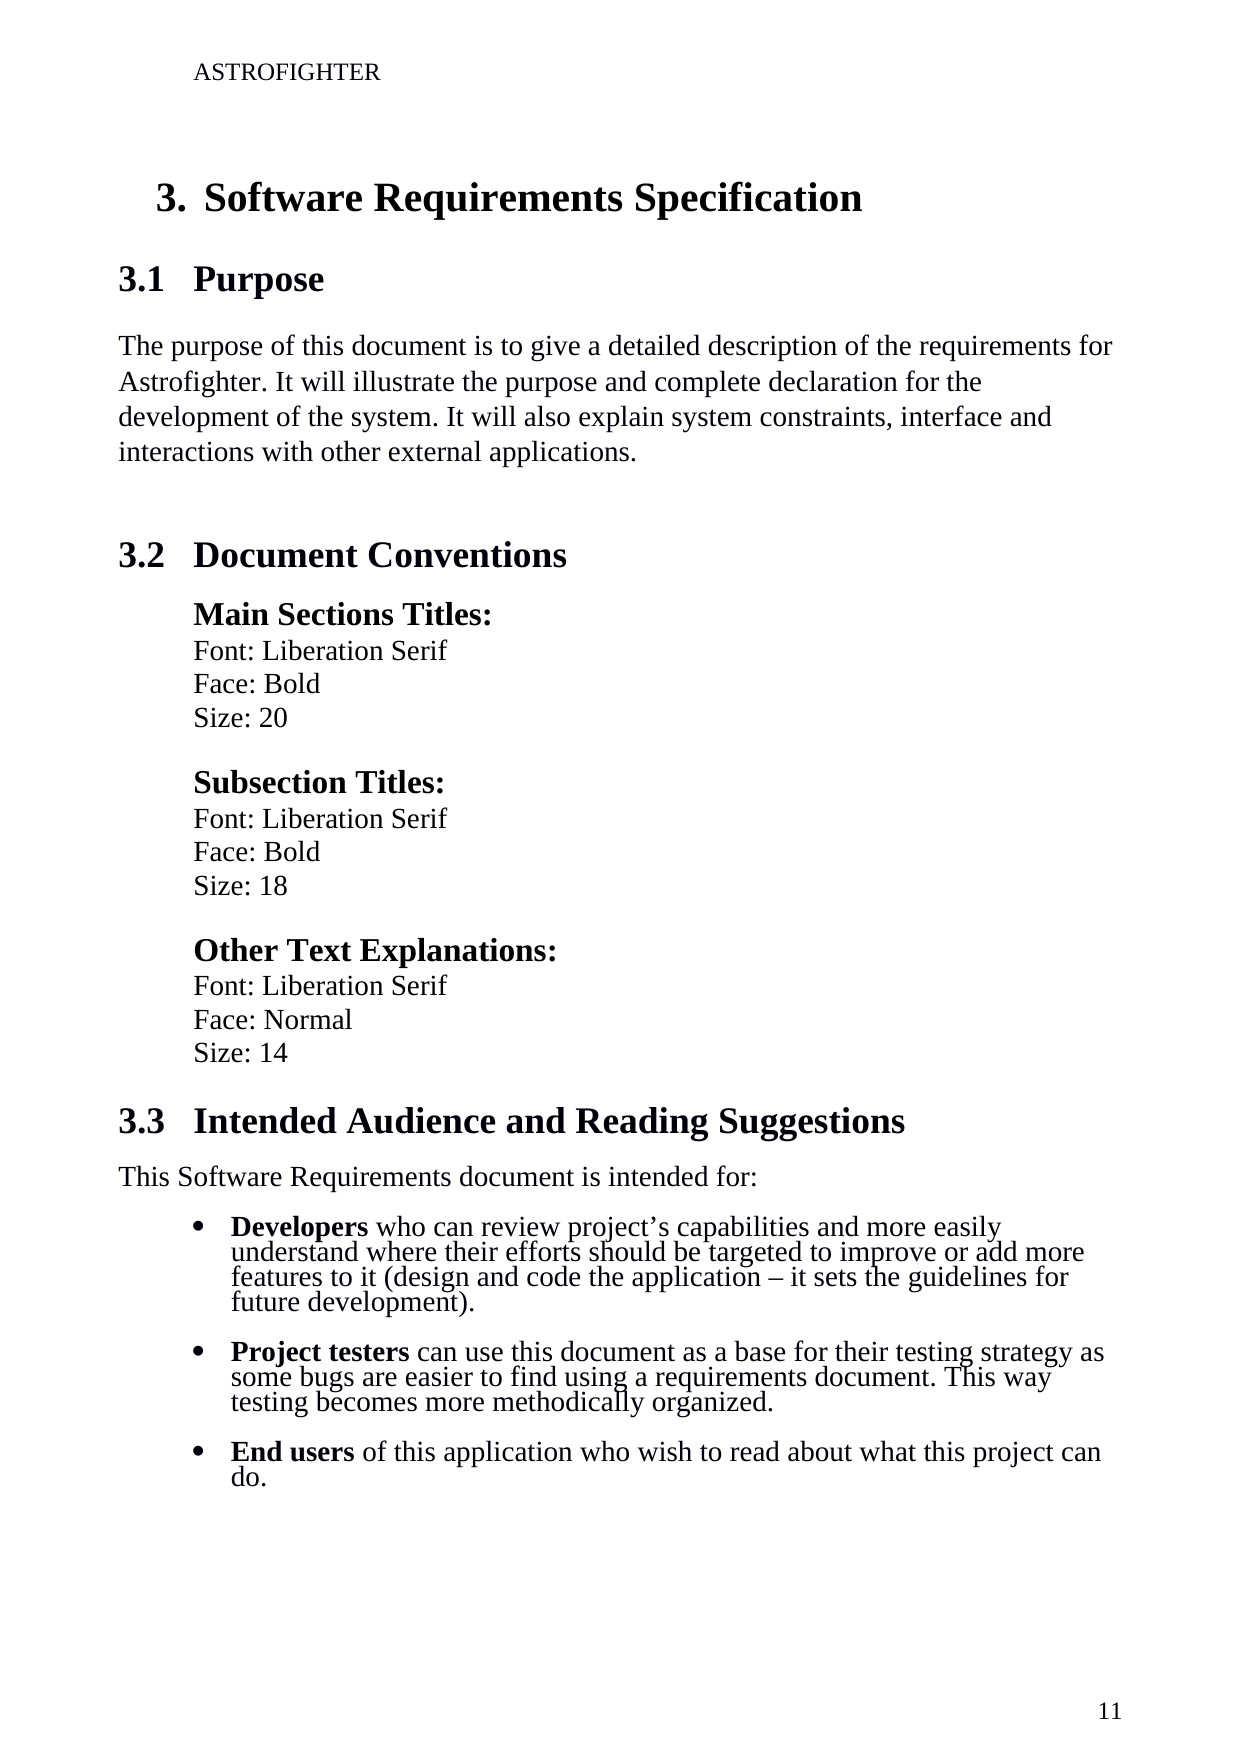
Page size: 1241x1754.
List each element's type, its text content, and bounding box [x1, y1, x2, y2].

subtitle 3.1 Purpose [118, 256, 1122, 299]
text Size: 18 [193, 868, 1122, 901]
text Other Text Explanations: [193, 930, 1122, 968]
text Size: 20 [193, 700, 1122, 734]
subtitle 3.3 Intended Audience and Reading Suggestions [118, 1098, 1122, 1141]
text Main Sections Titles: [193, 595, 1122, 633]
text Font: Liberation Serif [193, 633, 1122, 667]
list Software Requirements Specification [156, 172, 1122, 220]
text This Software Requirements document is intended for: [118, 1166, 1122, 1191]
list Developers who can review project’s capabilities and more easily understand where their efforts should be targeted to improve or add more features to it (design and code the application – it sets the guidelines for future development). [193, 1216, 1122, 1316]
text The purpose of this document is to give a detailed description of the requirements for Astrofighter. It will illustrate the purpose and complete declaration for the development of the system. It will also explain system constraints, interface and interactions with other external applications. [118, 328, 1122, 468]
list Project testers can use this document as a base for their testing strategy as some bugs are easier to find using a requirements document. This way testing becomes more methodically organized. [193, 1341, 1122, 1416]
text Subsection Titles: [193, 762, 1122, 801]
text Font: Liberation Serif [193, 968, 1122, 1002]
text Size: 14 [193, 1036, 1122, 1069]
list End users of this application who wish to read about what this project can do. [193, 1441, 1122, 1491]
text Face: Bold [193, 667, 1122, 700]
text Font: Liberation Serif [193, 801, 1122, 834]
text Face: Bold [193, 834, 1122, 868]
text 3.2 Document Conventions [118, 533, 1122, 576]
text Face: Normal [193, 1002, 1122, 1036]
